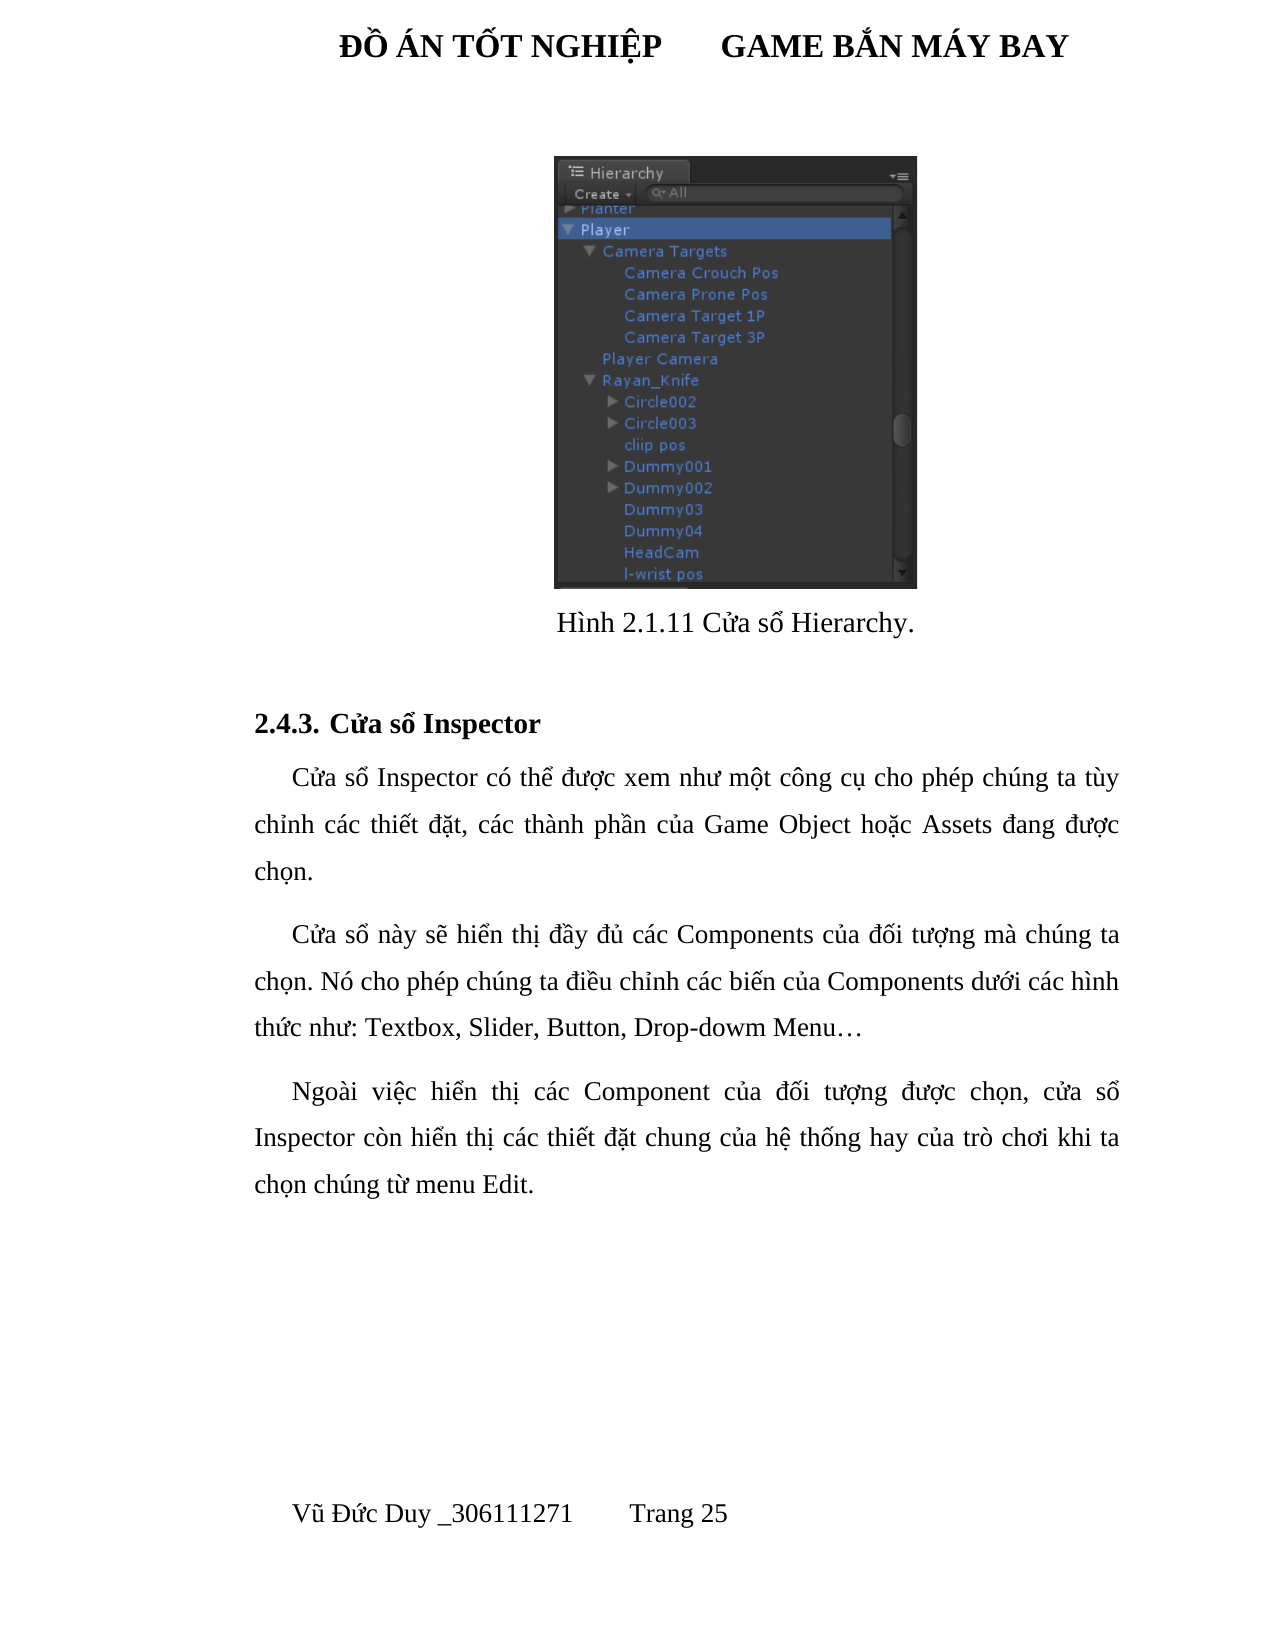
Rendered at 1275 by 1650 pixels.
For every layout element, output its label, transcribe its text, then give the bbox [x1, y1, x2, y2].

text Cửa sổ này sẽ hiển thị đầy đủ các Components của đối tượng mà chúng ta chọn. Nó cho phép chúng ta điều chỉnh các biến của Components dưới các hình thức như: Textbox, Slider, Button, Drop-dowm Menu… [254, 918, 1121, 1042]
text Ngoài việc hiển thị các Component của đối tượng được chọn, cửa sổ Inspector còn hiển thị các thiết đặt chung của hệ thống hay của trò chơi khi ta chọn chúng từ menu Edit. [254, 1074, 1121, 1199]
picture [554, 156, 918, 589]
text Hình 2.1.11 Cửa sổ Hierarchy. [350, 606, 1121, 639]
list Cửa sổ Inspector [254, 706, 1121, 739]
text Cửa sổ Inspector có thể được xem như một công cụ cho phép chúng ta tùy chỉnh các thiết đặt, các thành phần của Game Object hoặc Assets đang được chọn. [254, 761, 1121, 886]
